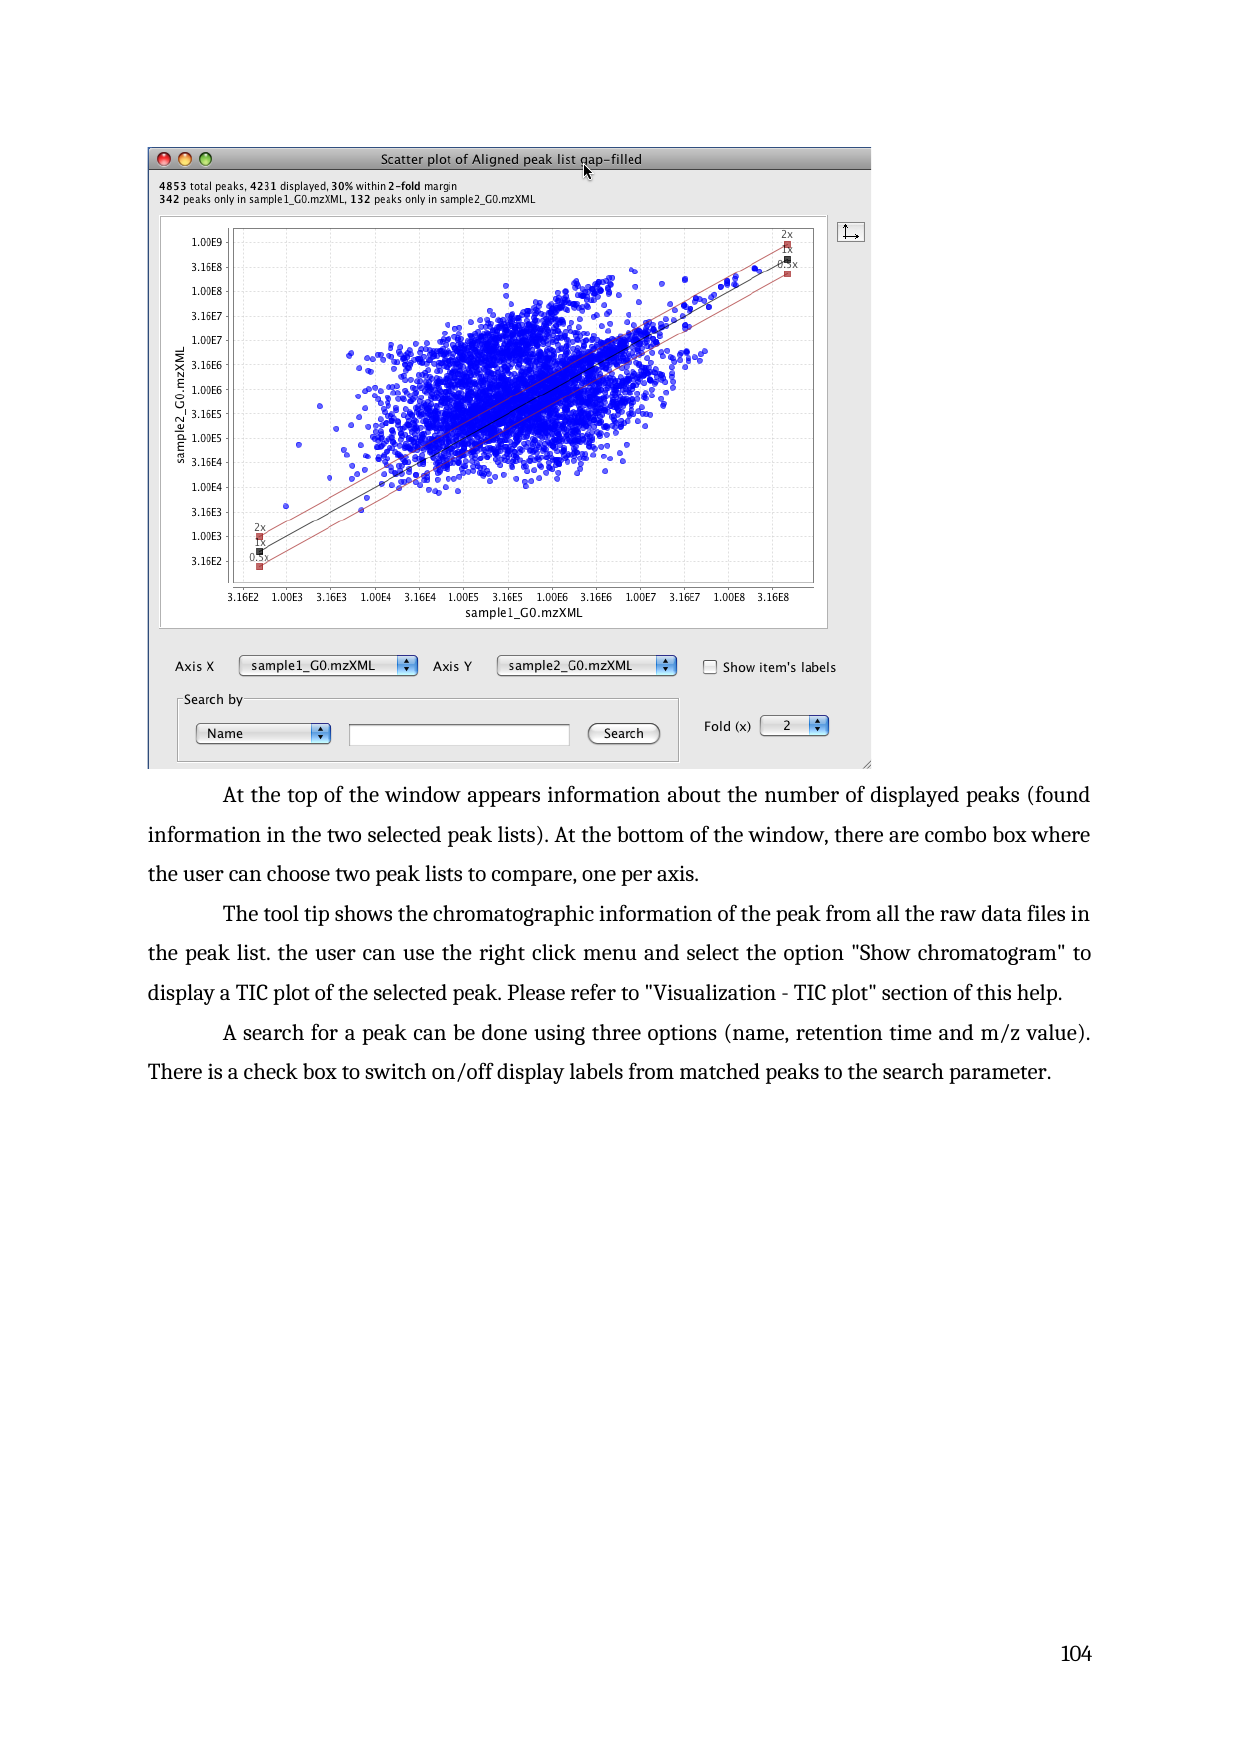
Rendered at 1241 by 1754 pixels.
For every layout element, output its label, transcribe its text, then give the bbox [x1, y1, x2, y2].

text At the top of the window appears information about the number of displayed peaks (found information in the two selected peak lists). At the bottom of the window, there are combo box where the user can choose two peak lists to compare, one per axis. [148, 782, 1092, 887]
picture [147, 147, 872, 769]
text A search for a peak can be done using three options (name, retention time and m/z value). There is a check box to switch on/off display labels from matched peaks to the search parameter. [148, 1019, 1092, 1085]
text The tool tip shows the chromatographic information of the peak from all the raw data files in the peak list. the user can use the right click menu and select the option "Show chromatogram" to display a TIC plot of the selected peak. Please refer to "Visualization - TIC plot" section of this help. [148, 901, 1092, 1006]
